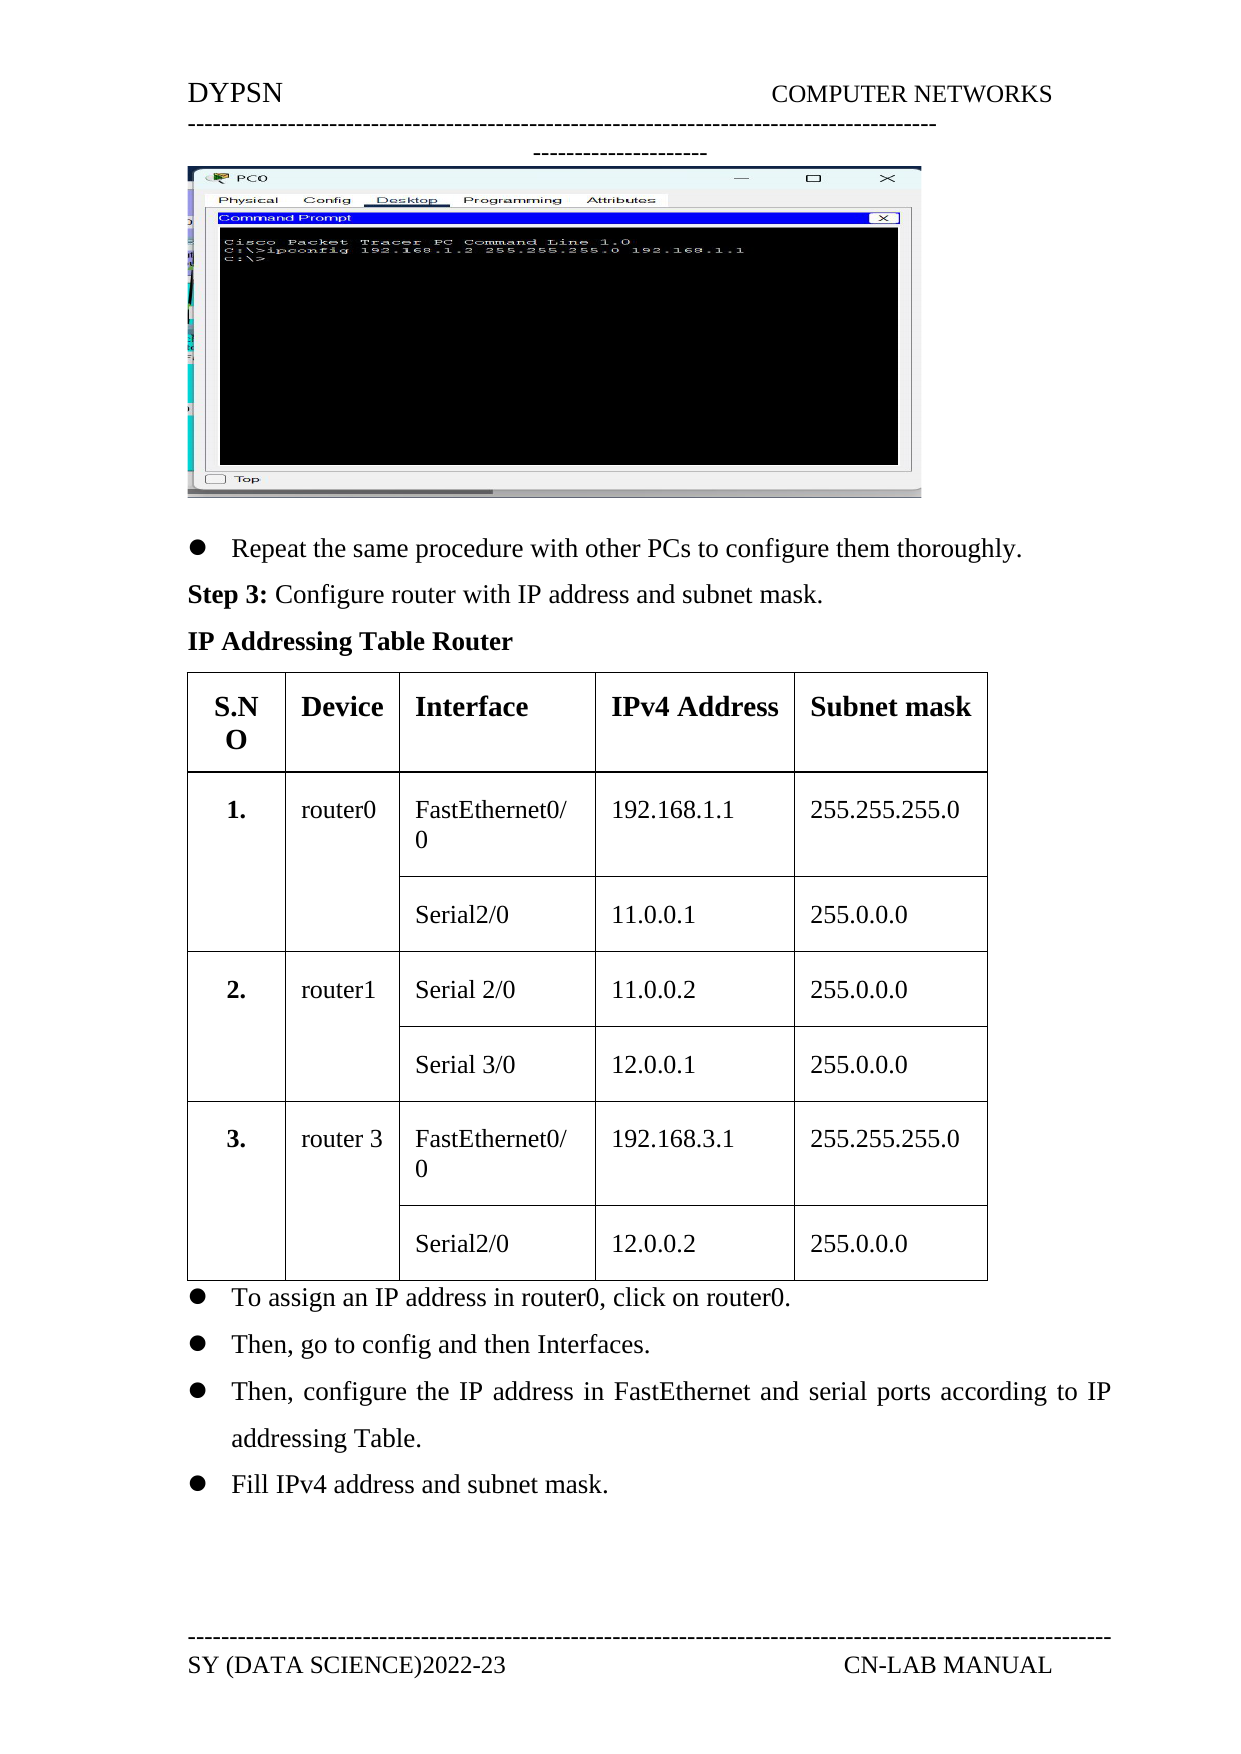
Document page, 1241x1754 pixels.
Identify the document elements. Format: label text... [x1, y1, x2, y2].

list Then, configure the IP address in FastEthernet and serial ports according to IP addressing Table. [187, 1375, 1112, 1453]
table_cell 2. [188, 952, 285, 1101]
table_cell 255.0.0.0 [795, 952, 987, 1026]
table_cell 12.0.0.1 [596, 1027, 794, 1101]
table_cell 255.0.0.0 [795, 1027, 987, 1101]
text Step 3: Configure router with IP address and subnet mask. [187, 578, 1112, 610]
table_cell 3. [188, 1102, 285, 1280]
table_cell 255.0.0.0 [795, 1206, 987, 1280]
table_cell FastEthernet0/0 [400, 1102, 595, 1205]
table_cell Serial2/0 [400, 1206, 595, 1280]
table_cell 12.0.0.2 [596, 1206, 794, 1280]
text IP Addressing Table Router [187, 625, 1112, 656]
table_cell 255.255.255.0 [795, 1102, 987, 1205]
table_cell router 3 [286, 1102, 399, 1280]
table_header IPv4 Address [596, 673, 794, 771]
table_cell Serial 3/0 [400, 1027, 595, 1101]
table_cell 1. [188, 773, 285, 951]
table_cell 255.255.255.0 [795, 773, 987, 876]
table_cell FastEthernet0/0 [400, 773, 595, 876]
list Fill IPv4 address and subnet mask. [187, 1468, 1112, 1500]
table_cell router0 [286, 773, 399, 951]
table_header Device [286, 673, 399, 771]
table_cell router1 [286, 952, 399, 1101]
table_cell Serial2/0 [400, 877, 595, 951]
table_header Interface [400, 673, 595, 771]
list To assign an IP address in router0, click on router0. [187, 1281, 1112, 1312]
list Then, go to config and then Interfaces. [187, 1328, 1112, 1359]
table_cell 11.0.0.2 [596, 952, 794, 1026]
table_cell 255.0.0.0 [795, 877, 987, 951]
list Repeat the same procedure with other PCs to configure them thoroughly. [187, 532, 1112, 563]
table_cell Serial 2/0 [400, 952, 595, 1026]
table_cell 192.168.1.1 [596, 773, 794, 876]
picture [187, 166, 922, 498]
table_header S.NO [188, 673, 285, 771]
table_cell 192.168.3.1 [596, 1102, 794, 1205]
table_header Subnet mask [795, 673, 987, 771]
table_cell 11.0.0.1 [596, 877, 794, 951]
